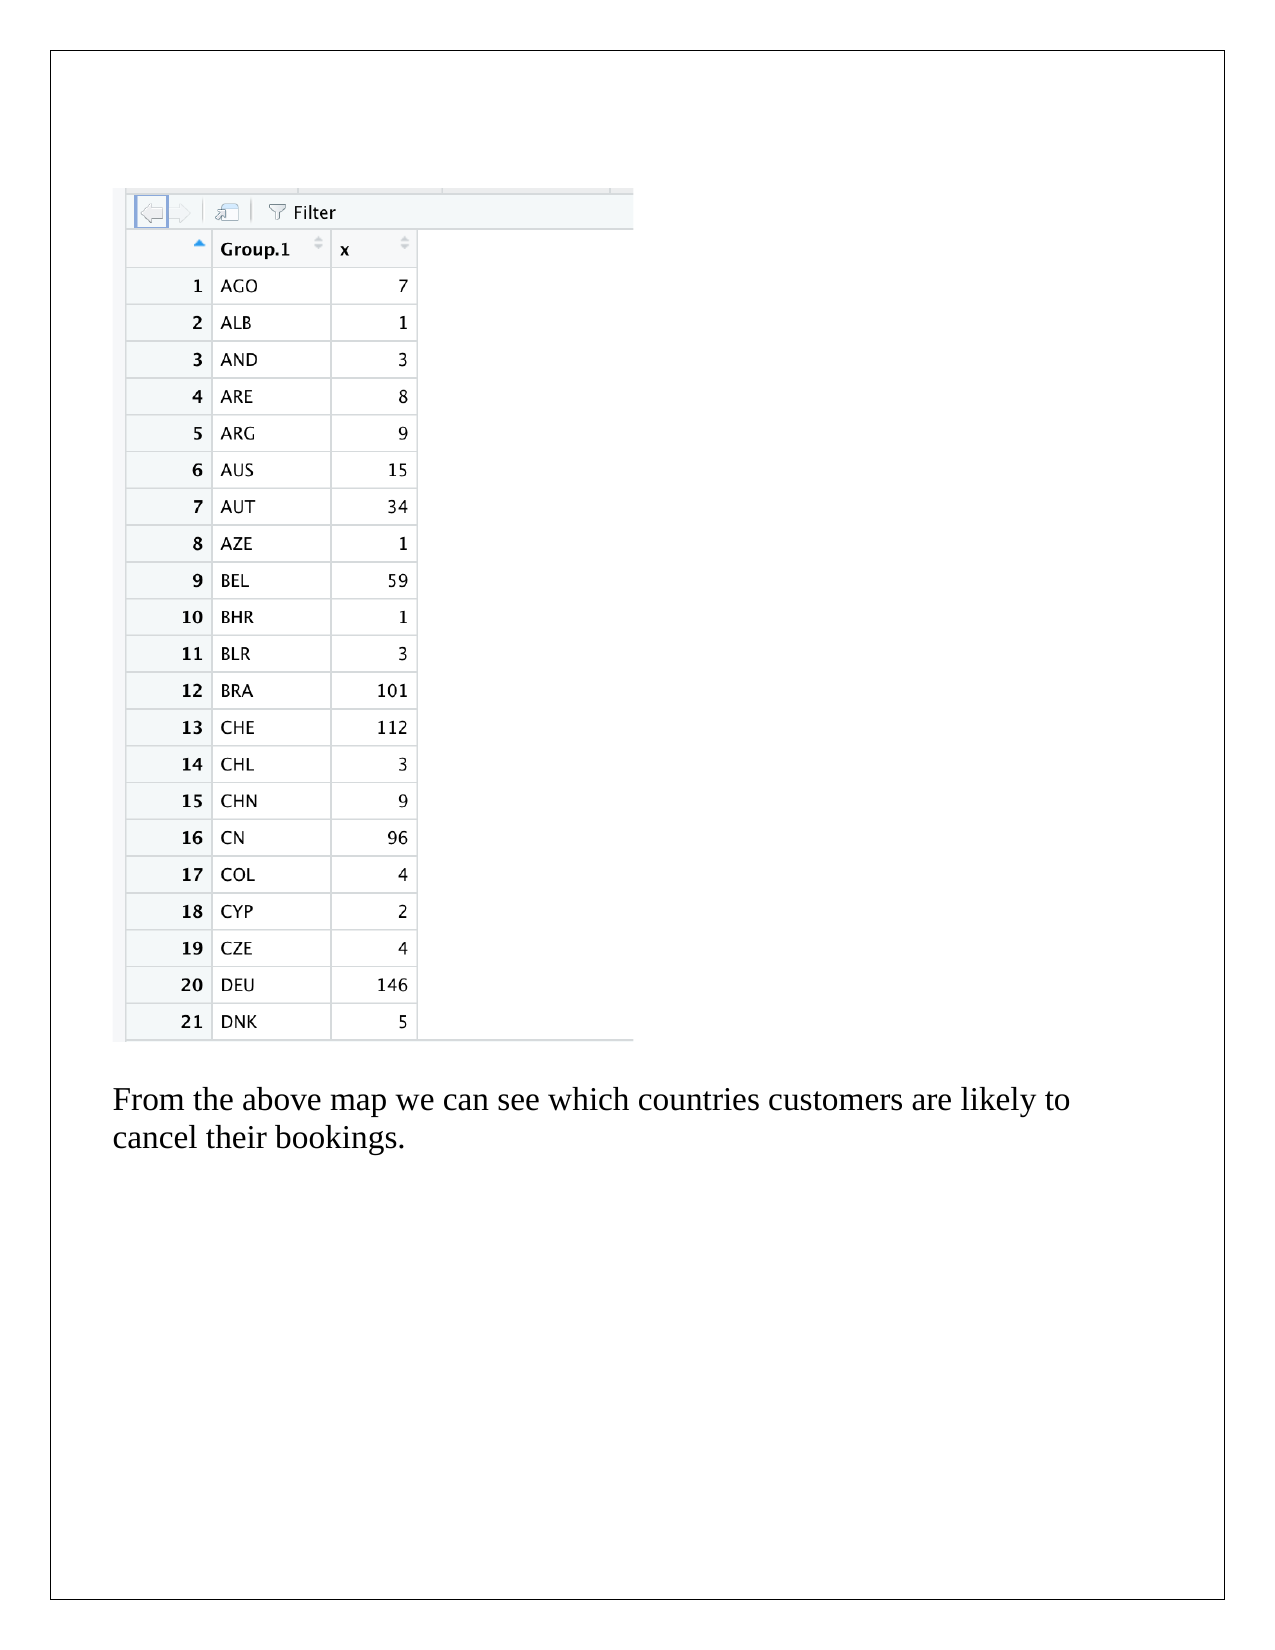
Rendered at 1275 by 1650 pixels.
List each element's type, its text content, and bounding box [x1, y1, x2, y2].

picture [112, 188, 634, 1042]
text From the above map we can see which countries customers are likely to cancel their bookings. [112, 1079, 1162, 1156]
